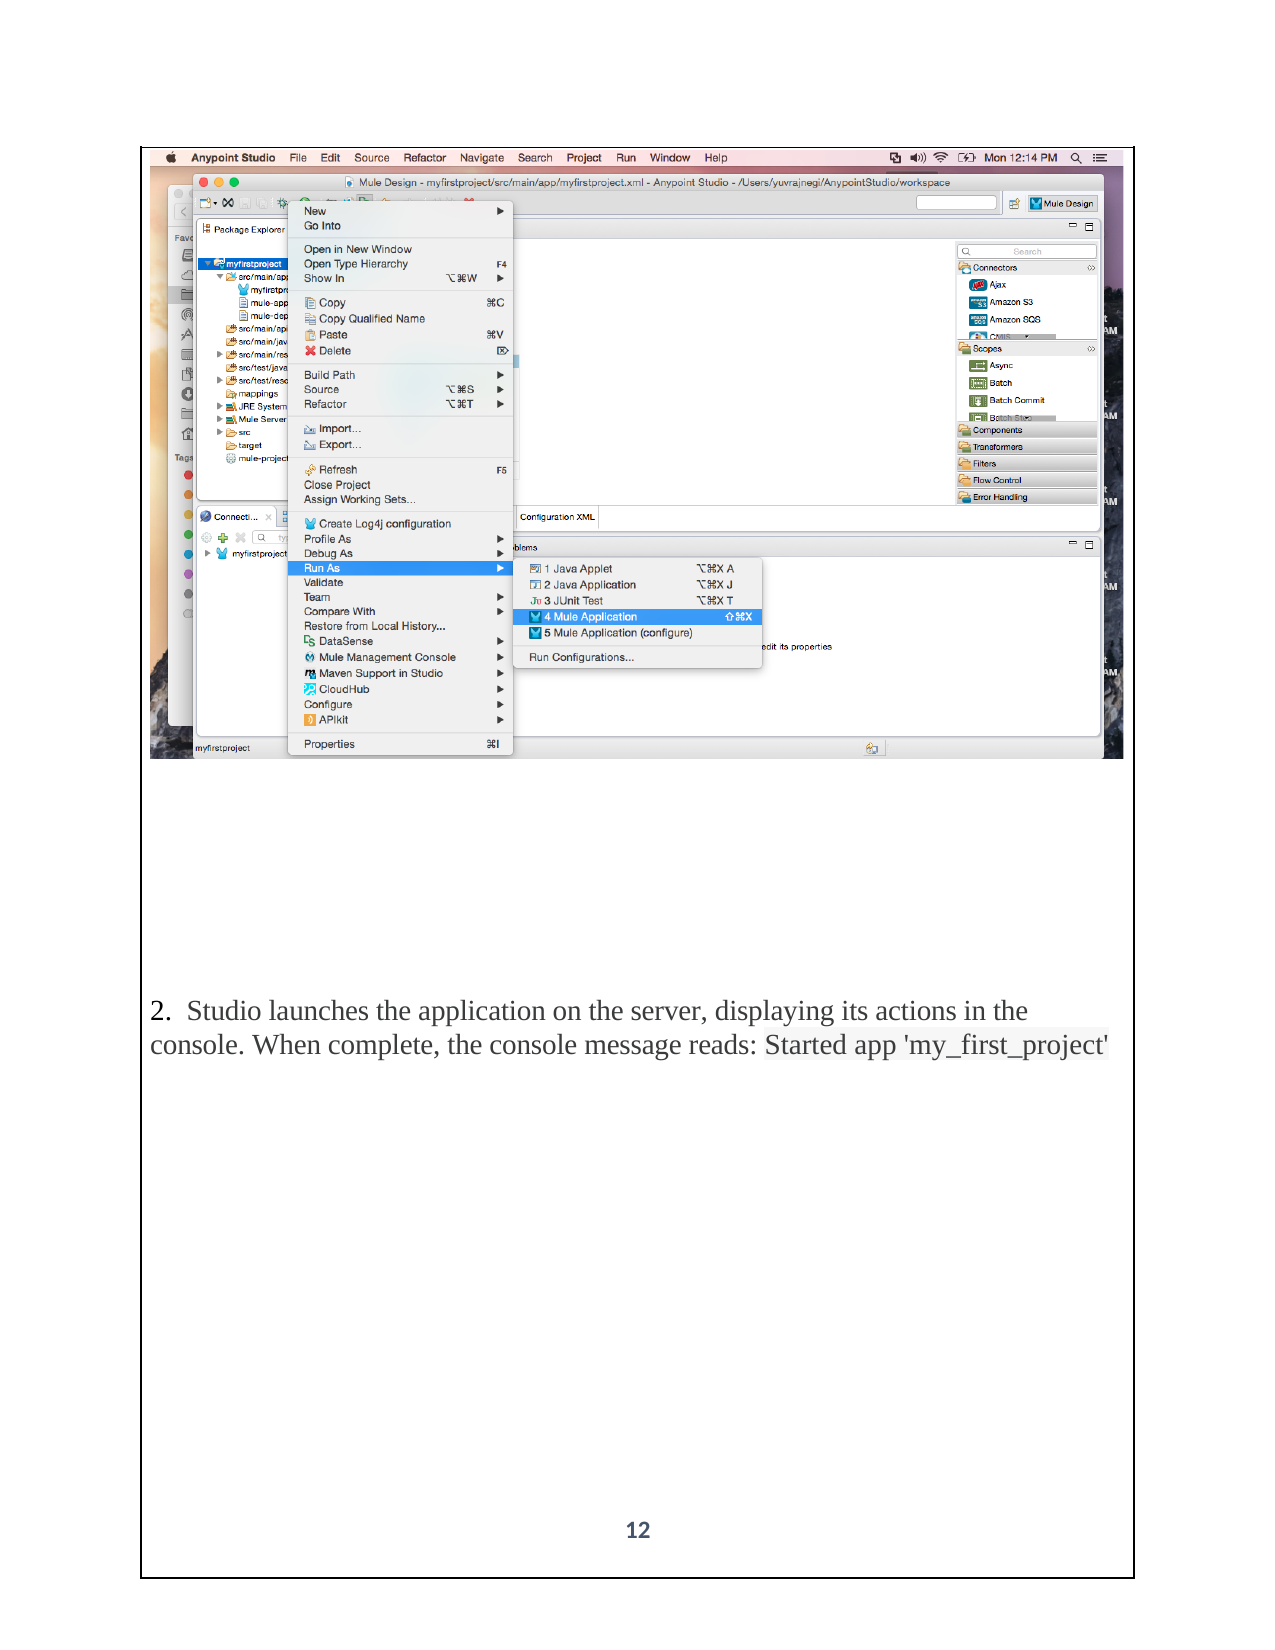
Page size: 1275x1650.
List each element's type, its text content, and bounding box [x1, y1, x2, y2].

picture [150, 150, 1124, 759]
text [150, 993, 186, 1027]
